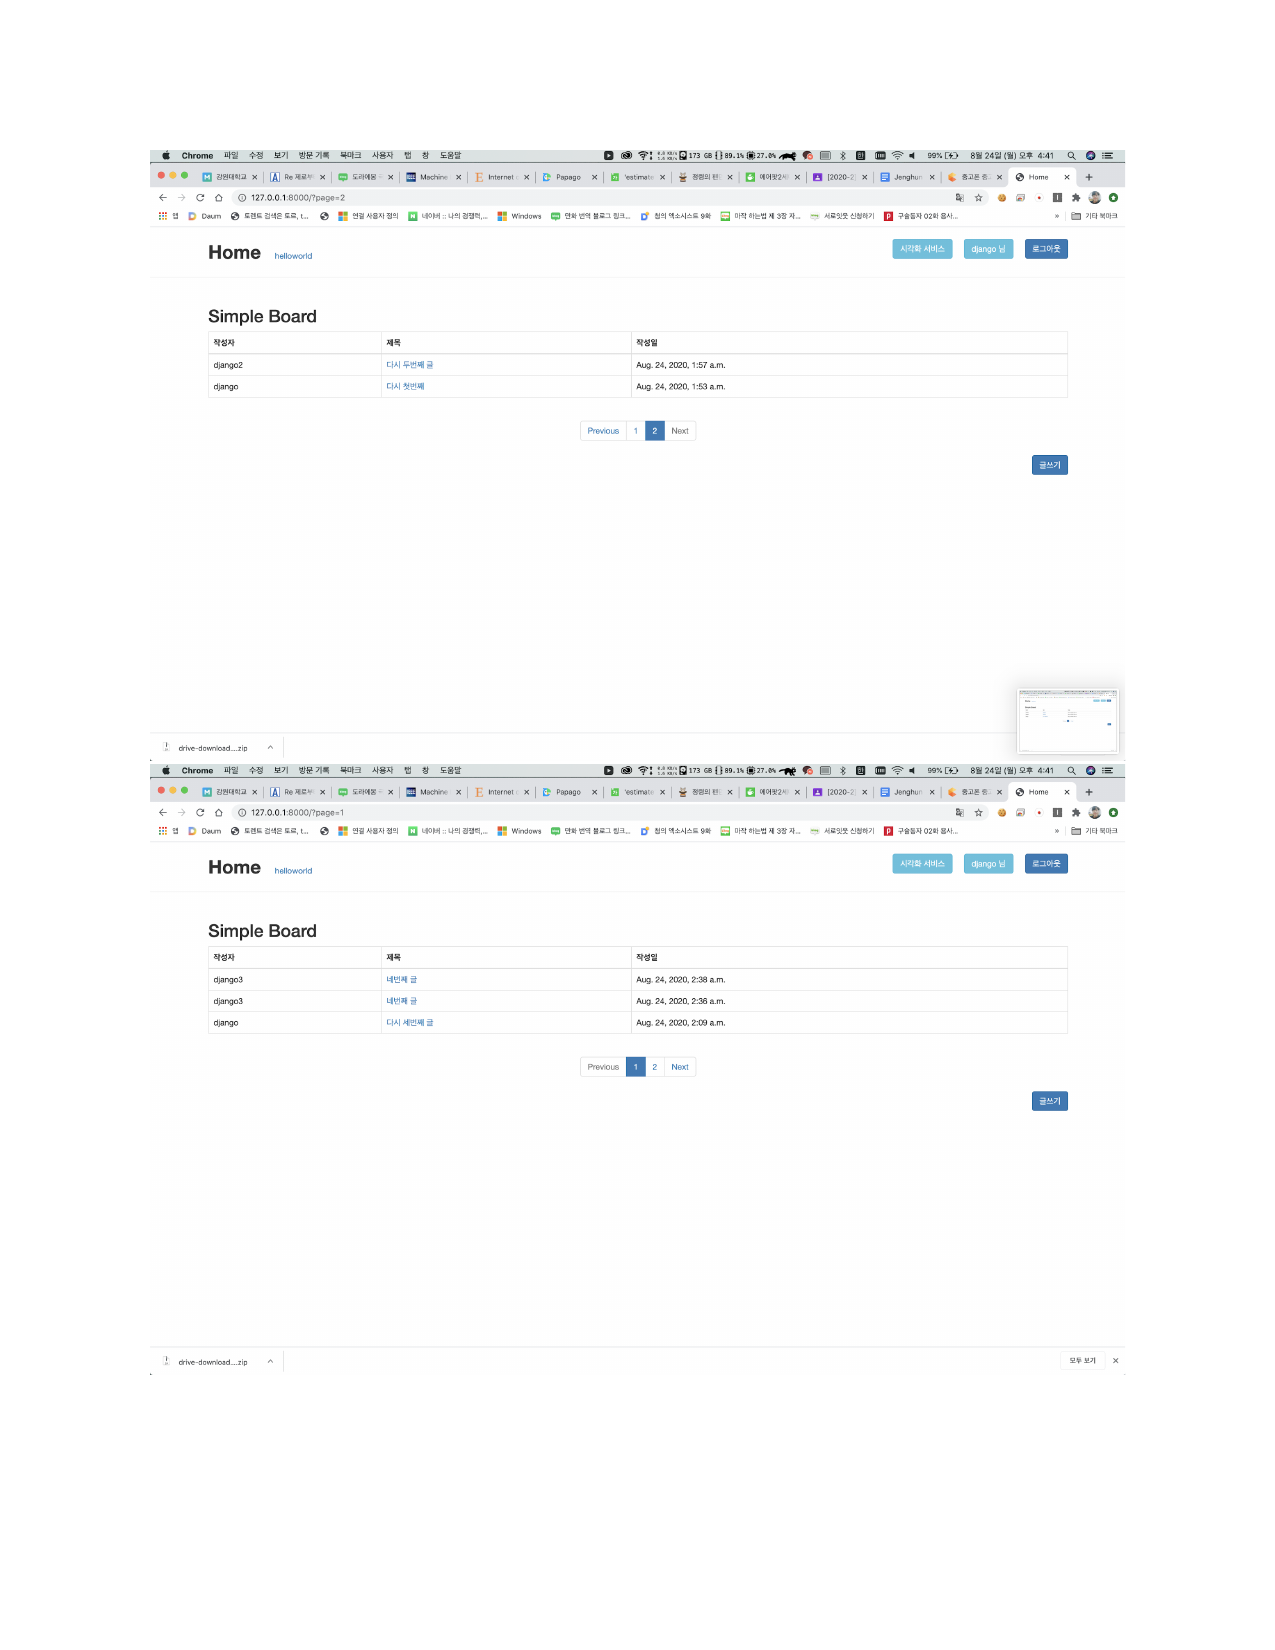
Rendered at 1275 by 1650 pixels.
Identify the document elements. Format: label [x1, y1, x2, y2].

picture [150, 150, 1125, 761]
picture [150, 764, 1125, 1375]
